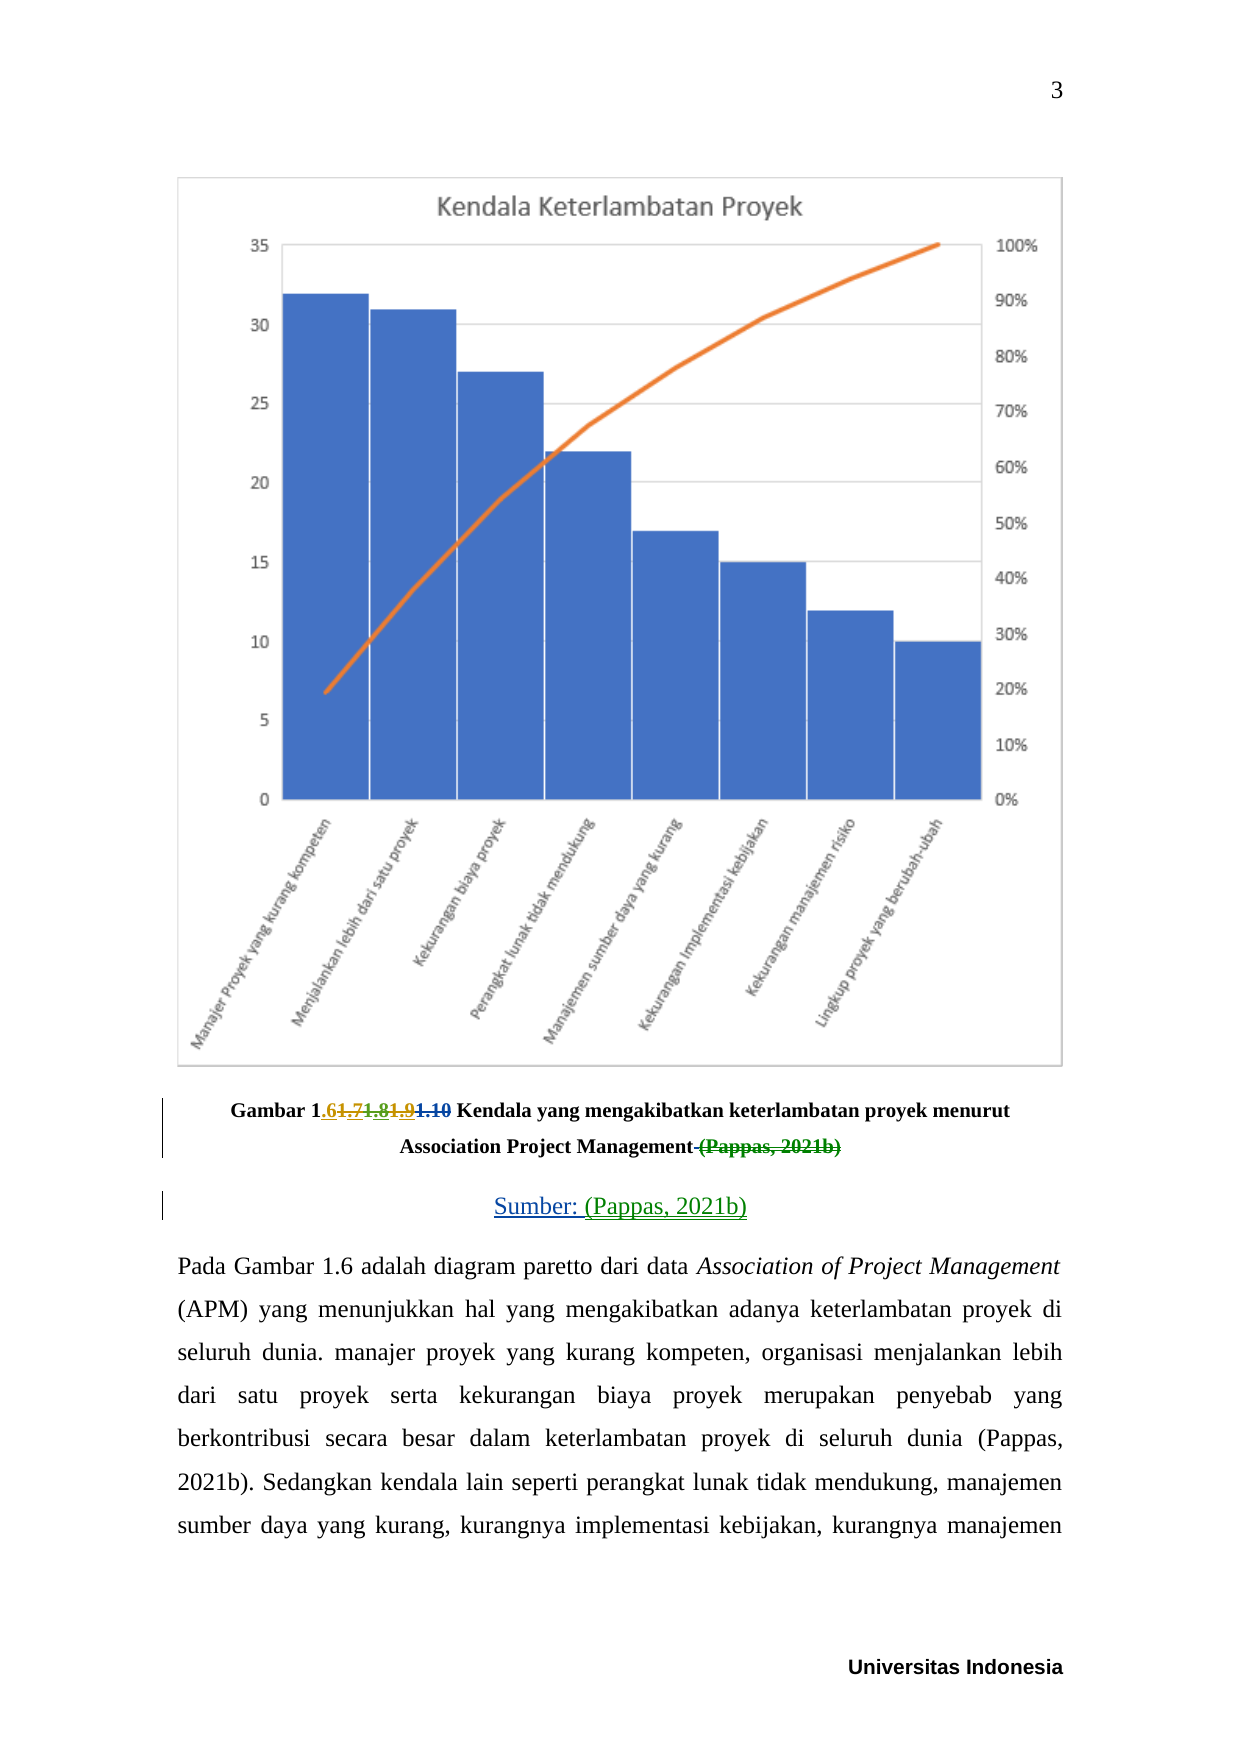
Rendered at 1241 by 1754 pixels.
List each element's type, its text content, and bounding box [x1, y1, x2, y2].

text Gambar 1 Kendala yang mengakibatkan keterlambatan proyek menurut Association Project Management [177, 1098, 1063, 1158]
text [177, 1251, 1063, 1538]
picture [177, 177, 1063, 1068]
